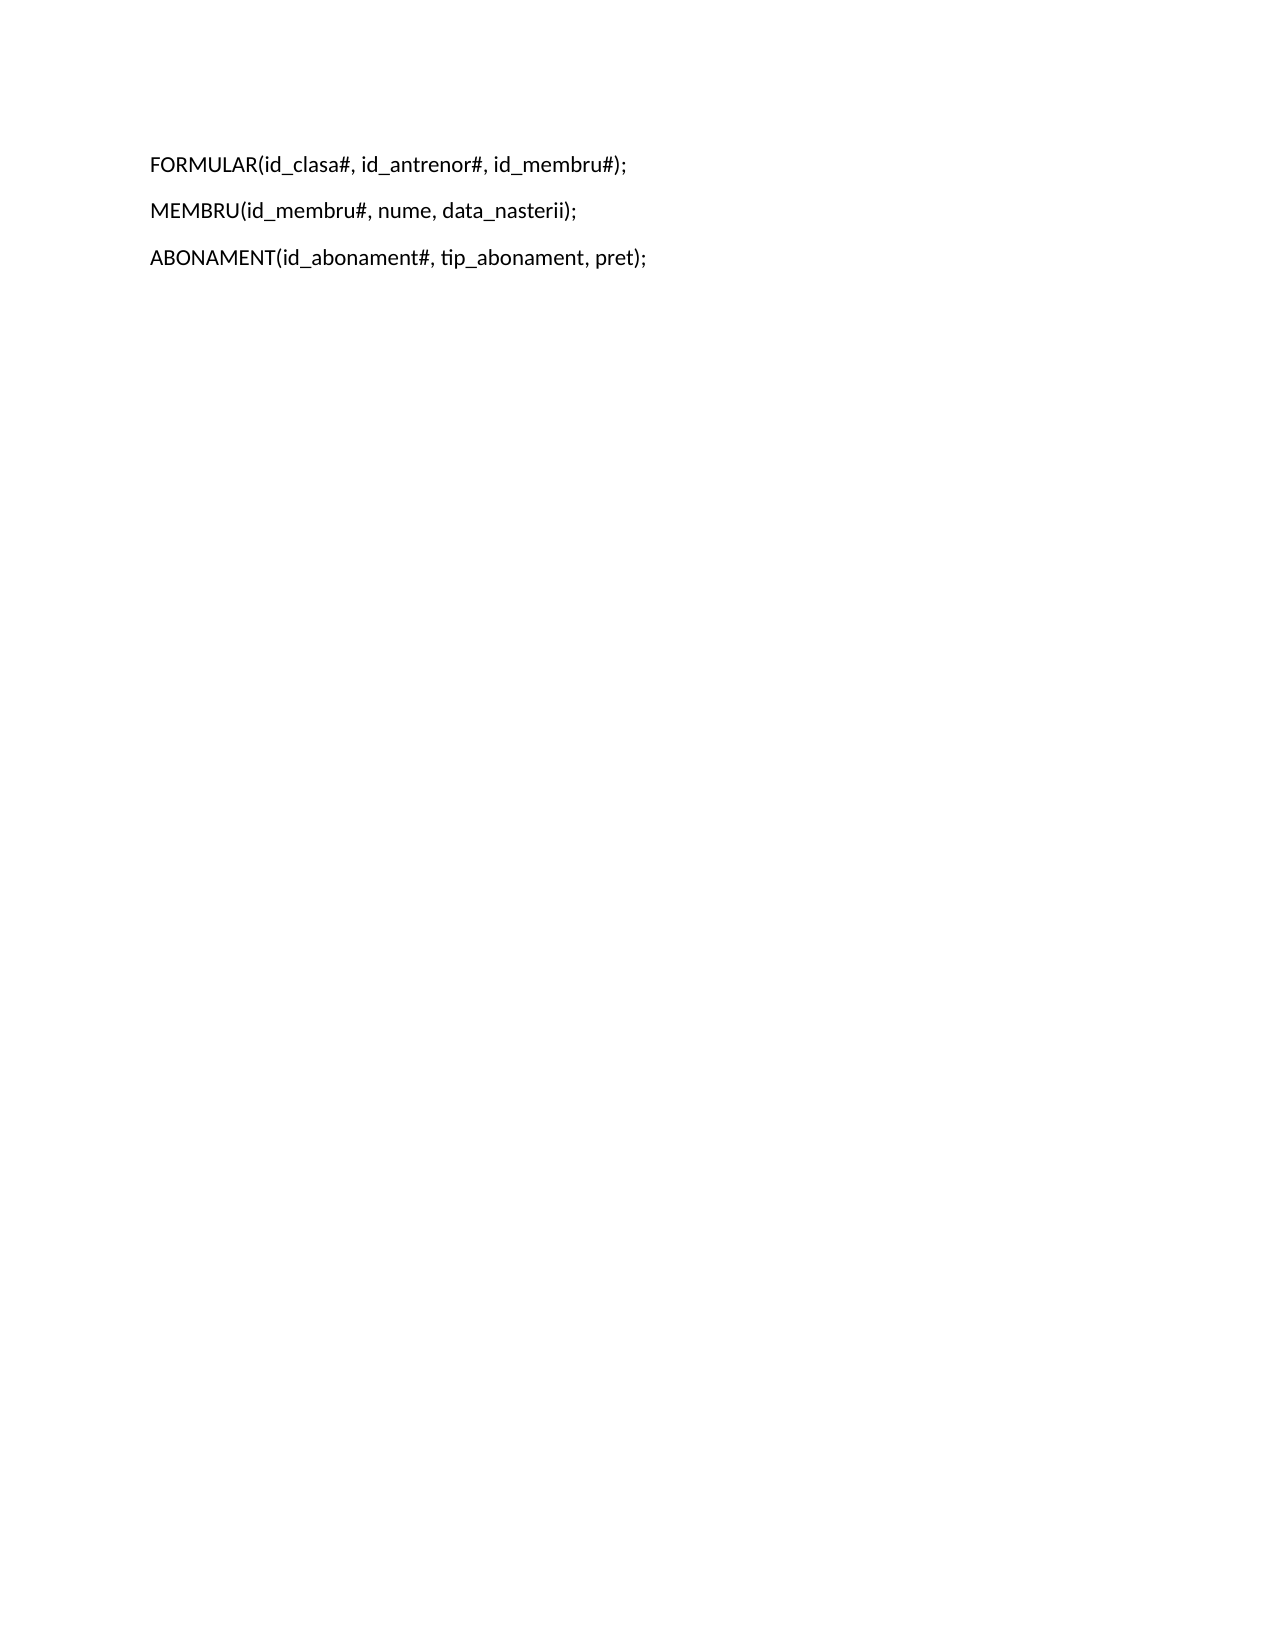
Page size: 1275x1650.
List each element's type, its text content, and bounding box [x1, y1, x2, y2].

text ABONAMENT(id_abonament#, tip_abonament, pret); [150, 243, 1125, 271]
text FORMULAR(id_clasa#, id_antrenor#, id_membru#); [150, 150, 1125, 178]
text MEMBRU(id_membru#, nume, data_nasterii); [150, 196, 1125, 224]
